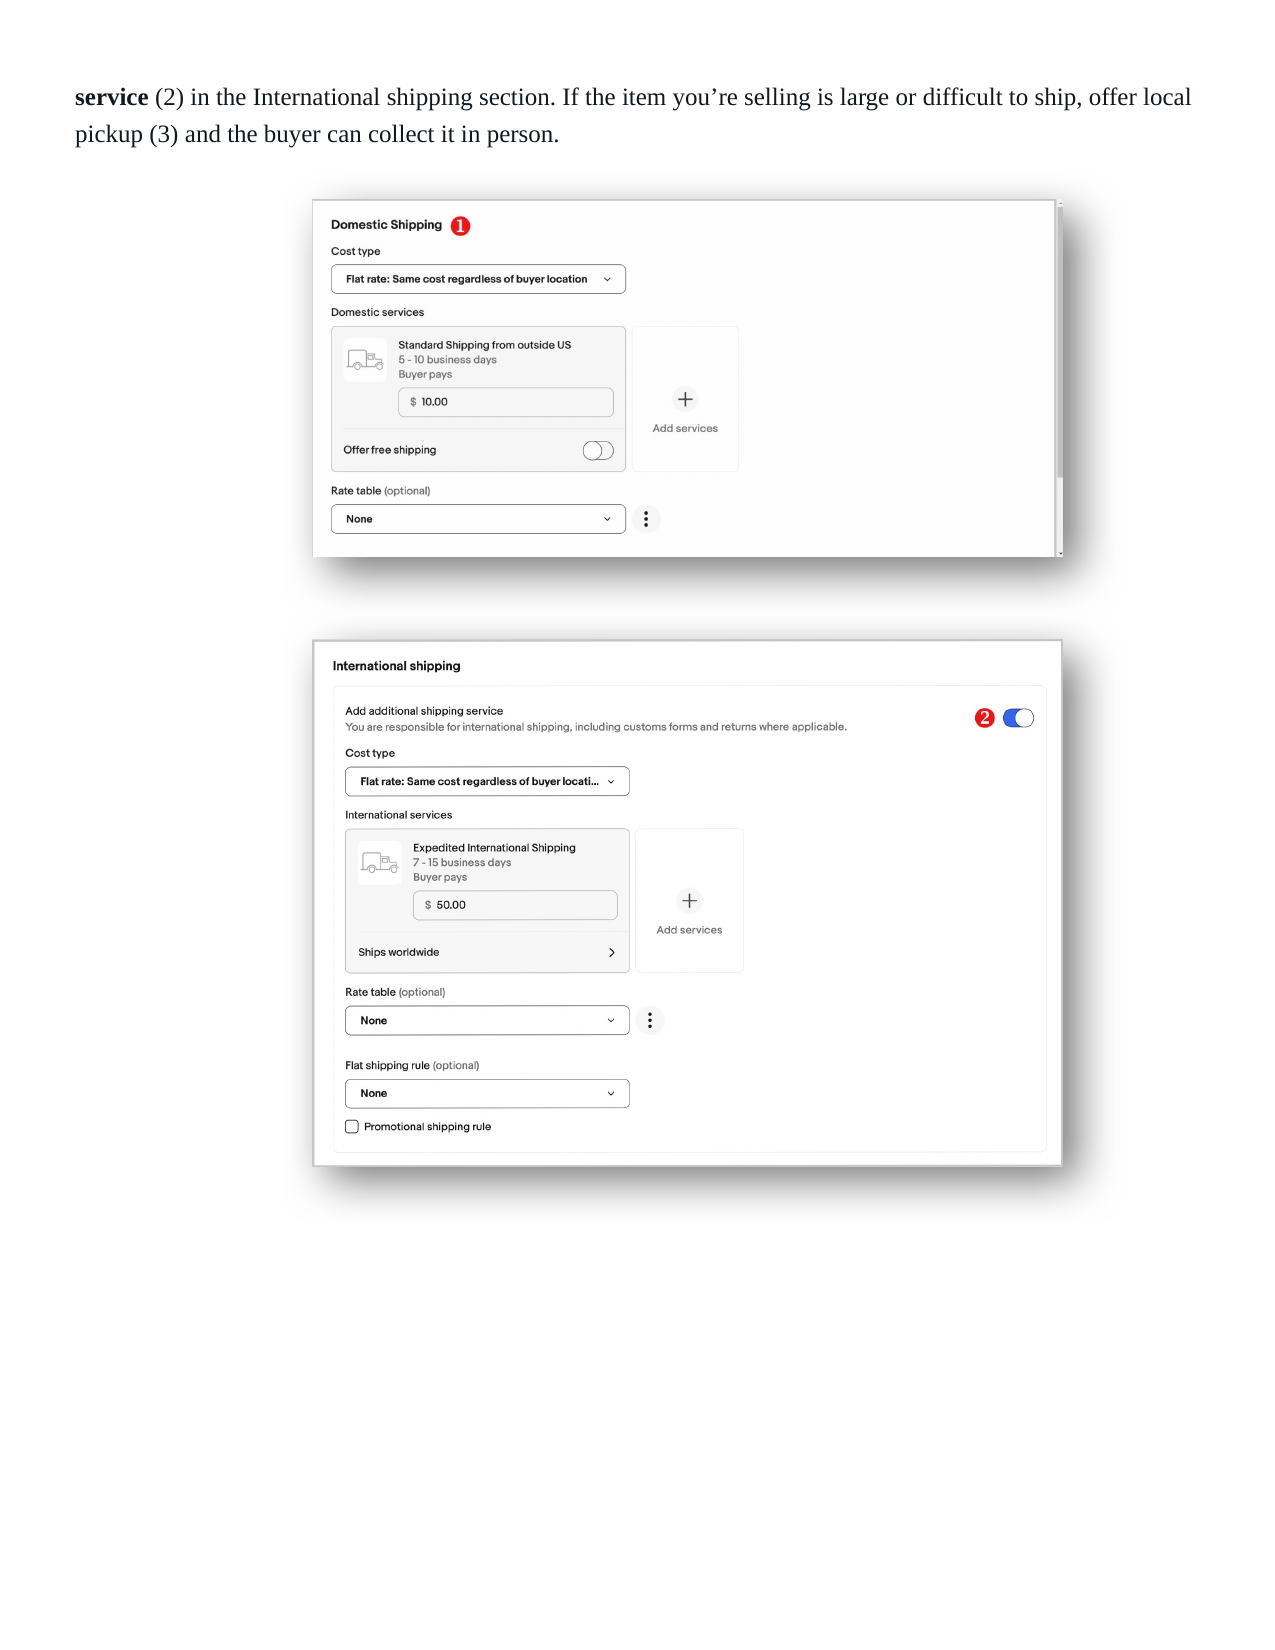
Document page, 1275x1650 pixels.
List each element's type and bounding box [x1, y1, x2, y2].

text [75, 75, 1200, 150]
